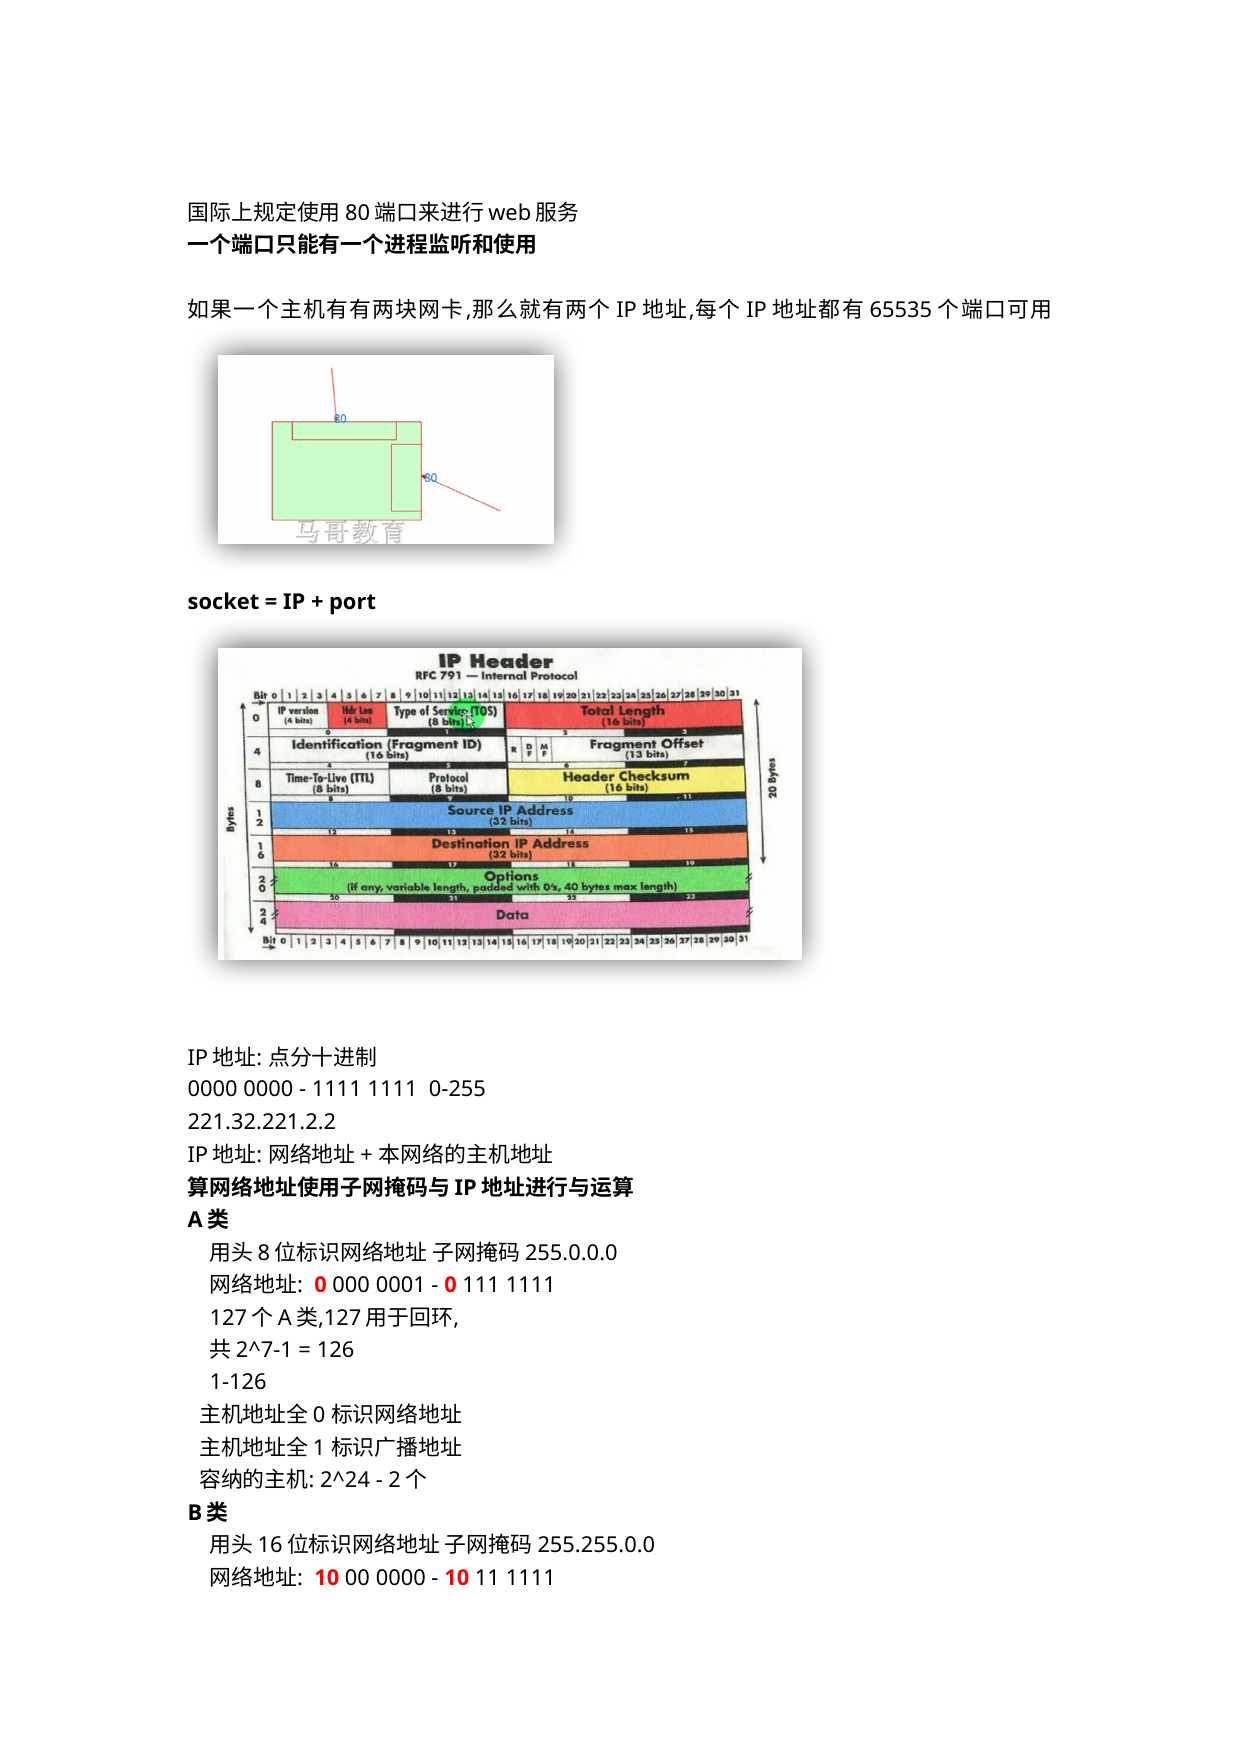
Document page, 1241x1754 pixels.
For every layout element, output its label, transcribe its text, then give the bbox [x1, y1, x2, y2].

text 主机地址全0 标识网络地址 [187, 1397, 1053, 1429]
text 网络地址: 10 00 0000 - 10 11 1111 [187, 1559, 1053, 1592]
text 1-126 [187, 1364, 1053, 1397]
picture [218, 355, 554, 544]
text 0000 0000 - 1111 1111 0-255 [187, 1072, 1053, 1104]
text 用头8位标识网络地址 子网掩码 255.0.0.0 [187, 1234, 1053, 1267]
text socket = IP + port [187, 584, 1053, 617]
text 网络地址: 0 000 0001 - 0 111 1111 [187, 1267, 1053, 1299]
text 国际上规定使用80端口来进行web服务 [187, 194, 1053, 227]
text 共2^7-1 = 126 [187, 1332, 1053, 1364]
text 127个A类,127用于回环, [187, 1299, 1053, 1332]
text 算网络地址使用子网掩码与IP地址进行与运算 [187, 1169, 1053, 1202]
text 一个端口只能有一个进程监听和使用 [187, 227, 1053, 259]
text A类 [187, 1202, 1053, 1234]
text 容纳的主机: 2^24 - 2个 [187, 1462, 1053, 1494]
text 用头16位标识网络地址 子网掩码 255.255.0.0 [187, 1527, 1053, 1559]
picture [218, 648, 802, 960]
text 主机地址全1 标识广播地址 [187, 1429, 1053, 1462]
text IP地址: 点分十进制 [187, 1039, 1053, 1072]
text B类 [187, 1494, 1053, 1527]
text 221.32.221.2.2 [187, 1104, 1053, 1137]
text IP地址: 网络地址 + 本网络的主机地址 [187, 1137, 1053, 1169]
